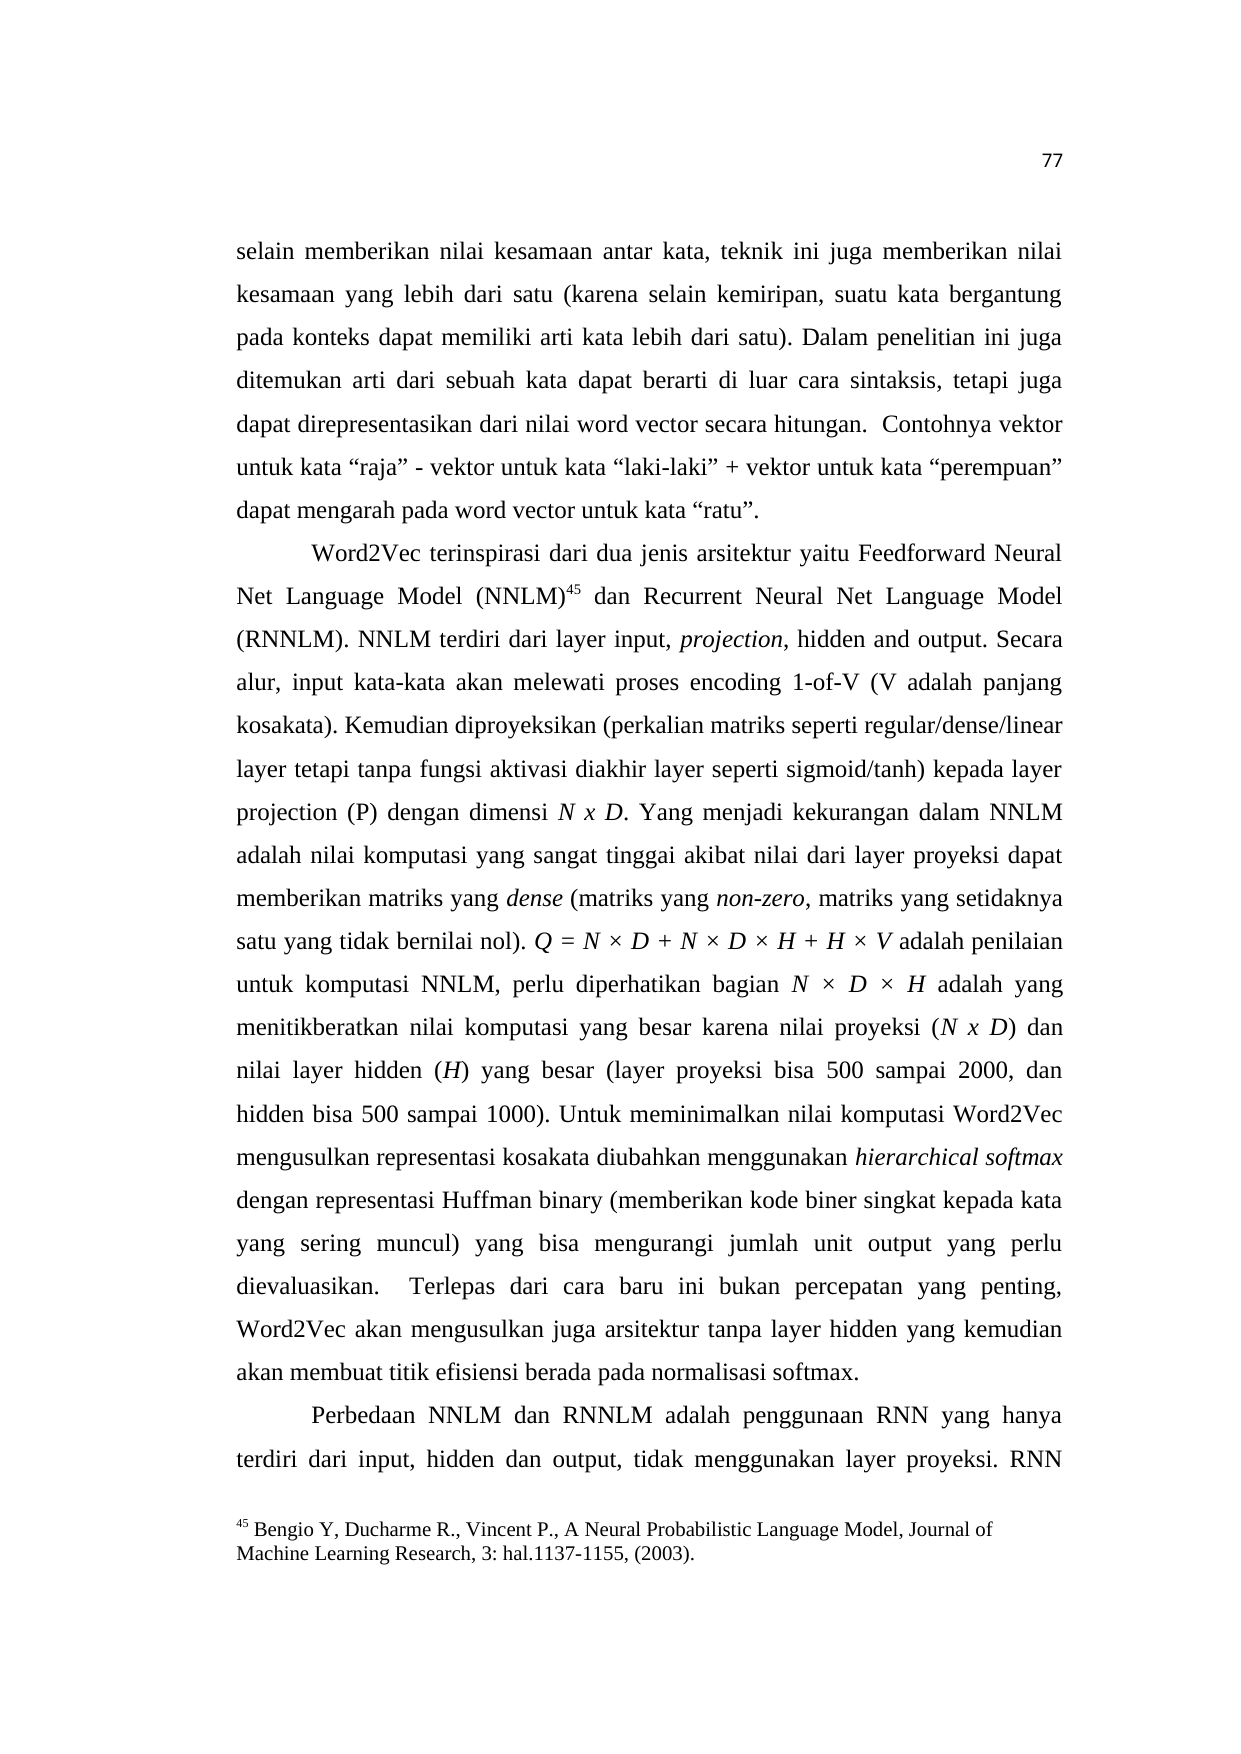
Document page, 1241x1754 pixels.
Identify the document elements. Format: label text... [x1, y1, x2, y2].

text Word2Vec terinspirasi dari dua jenis arsitektur yaitu Feedforward Neural Net Language Model (NNLM) dan Recurrent Neural Net Language Model (RNNLM). NNLM terdiri dari layer input, projection, hidden and output. Secara alur, input kata-kata akan melewati proses encoding 1-of-V (V adalah panjang kosakata). Kemudian diproyeksikan (perkalian matriks seperti regular/dense/linear layer tetapi tanpa fungsi aktivasi diakhir layer seperti sigmoid/tanh) kepada layer projection (P) dengan dimensi N x D. Yang menjadi kekurangan dalam NNLM adalah nilai komputasi yang sangat tinggai akibat nilai dari layer proyeksi dapat memberikan matriks yang dense (matriks yang non-zero, matriks yang setidaknya satu yang tidak bernilai nol). Q = N × D + N × D × H + H × V adalah penilaian untuk komputasi NNLM, perlu diperhatikan bagian N × D × H adalah yang menitikberatkan nilai komputasi yang besar karena nilai proyeksi (N x D) dan nilai layer hidden (H) yang besar (layer proyeksi bisa 500 sampai 2000, dan hidden bisa 500 sampai 1000). Untuk meminimalkan nilai komputasi Word2Vec mengusulkan representasi kosakata diubahkan menggunakan hierarchical softmax dengan representasi Huffman binary (memberikan kode biner singkat kepada kata yang sering muncul) yang bisa mengurangi jumlah unit output yang perlu dievaluasikan. Terlepas dari cara baru ini bukan percepatan yang penting, Word2Vec akan mengusulkan juga arsitektur tanpa layer hidden yang kemudian akan membuat titik efisiensi berada pada normalisasi softmax. [236, 538, 1063, 1386]
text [236, 1401, 1063, 1472]
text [236, 236, 1063, 524]
